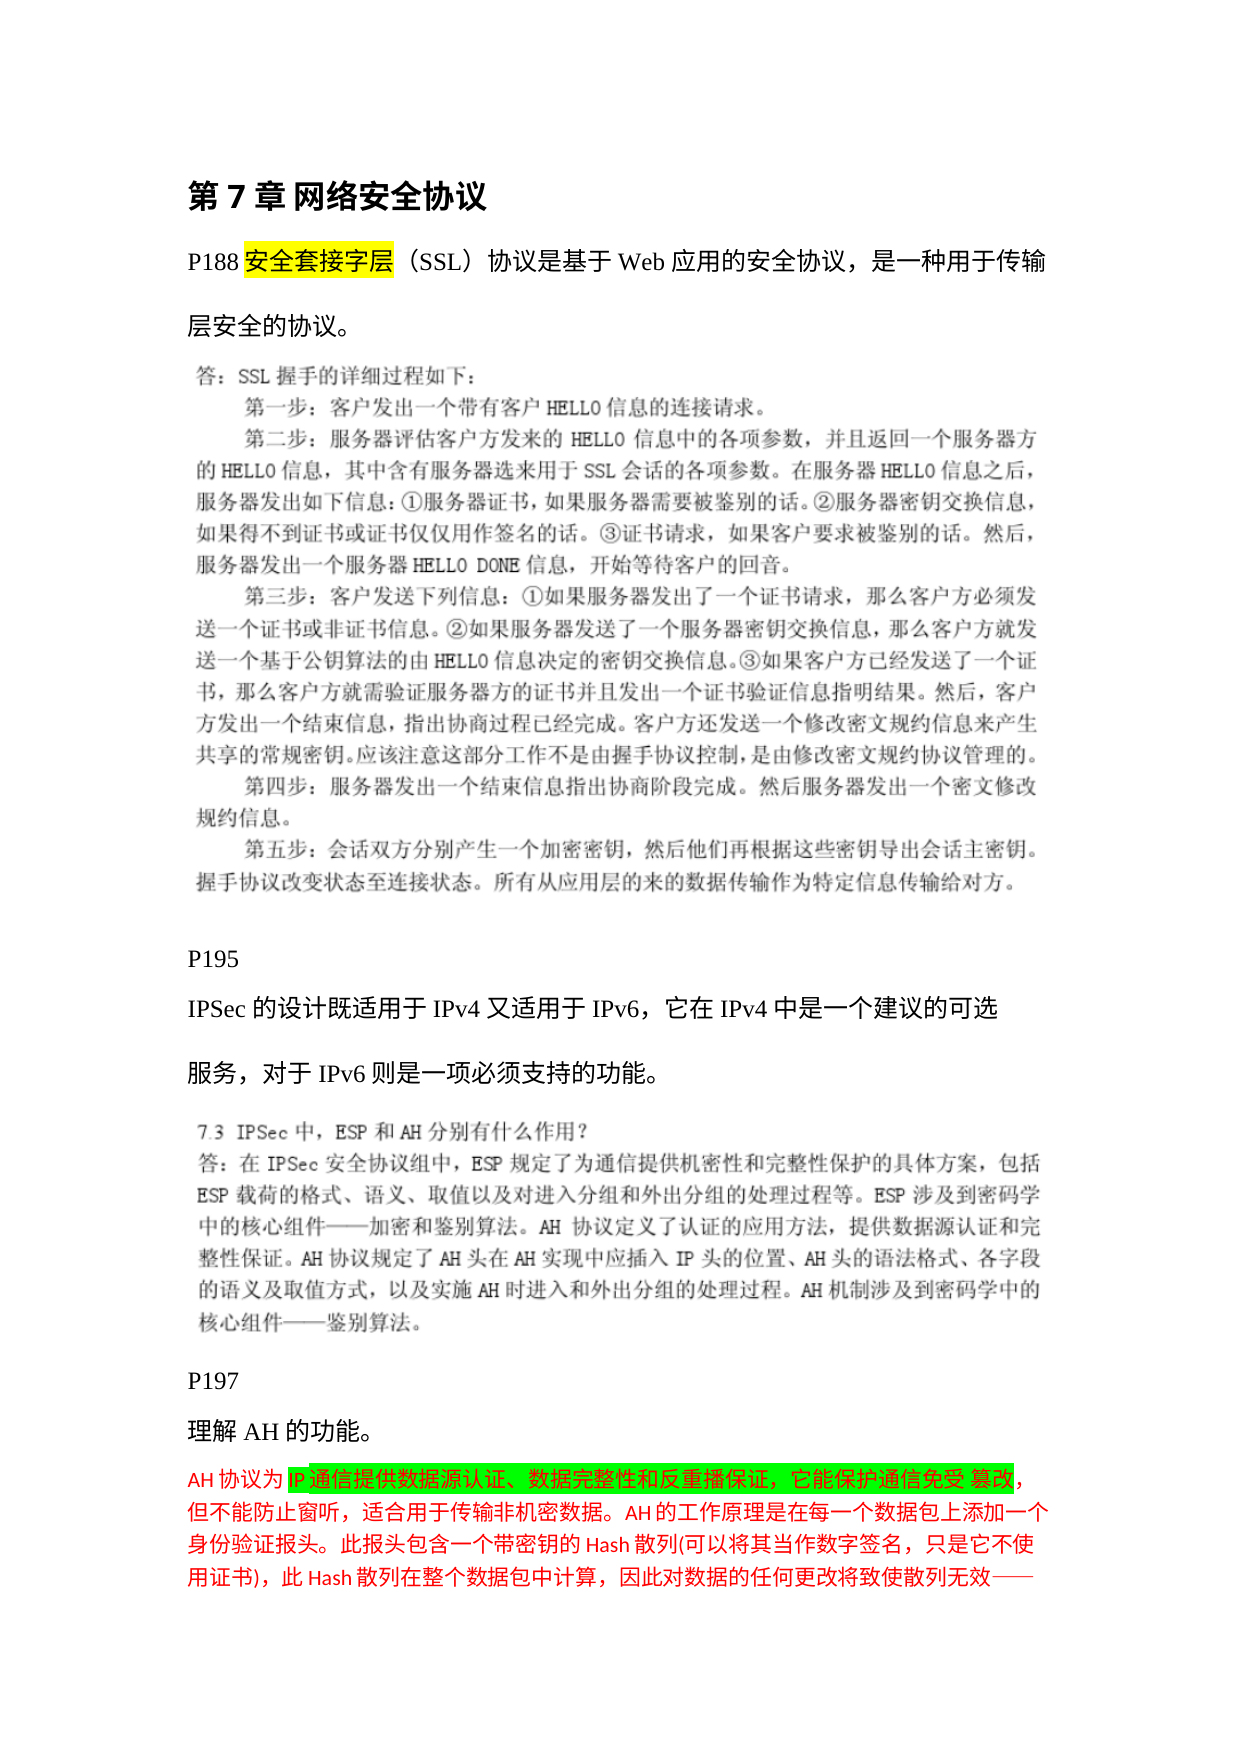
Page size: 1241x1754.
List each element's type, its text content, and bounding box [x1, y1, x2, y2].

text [187, 1462, 1053, 1592]
text P197 [187, 1364, 1053, 1397]
picture [187, 357, 1053, 913]
text IPSec 的设计既适用于 IPv4 又适用于 IPv6，它在 IPv4 中是一个建议的可选 [187, 974, 1053, 1039]
text P195 [187, 942, 1053, 974]
text P188安全套接字层（SSL）协议是基于 Web 应用的安全协议，是一种用于传输 [187, 227, 1053, 292]
text 层安全的协议。 [187, 292, 1053, 357]
picture [187, 1104, 1053, 1343]
text 第 7 章 网络安全协议 [187, 162, 1053, 227]
text 理解 AH 的功能。 [187, 1397, 1053, 1462]
text 服务，对于 IPv6 则是一项必须支持的功能。 [187, 1039, 1053, 1104]
